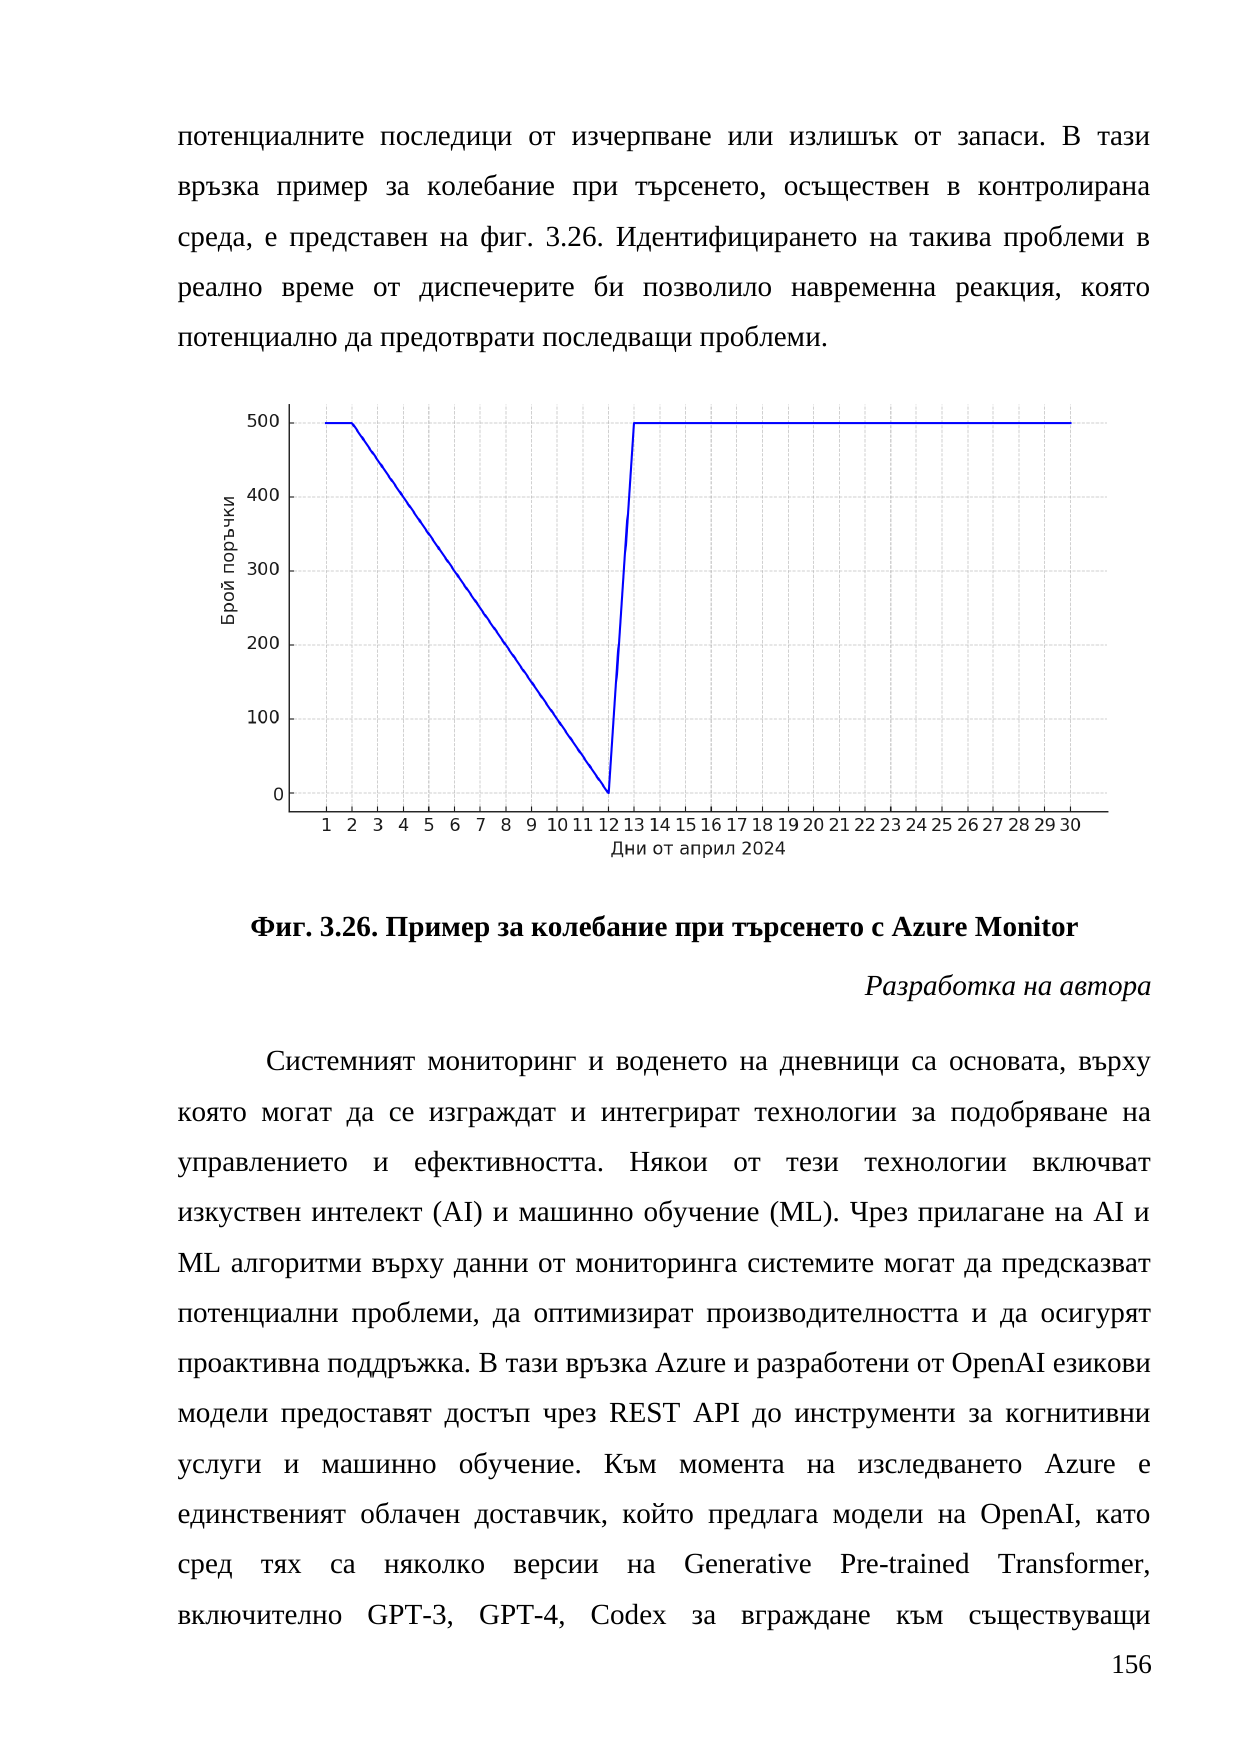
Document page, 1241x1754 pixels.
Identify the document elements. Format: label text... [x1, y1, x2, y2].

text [177, 118, 1152, 353]
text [177, 1043, 1152, 1630]
text Фиг. 3.26. Пример за колебание при търсенето с Azure Monitor [177, 909, 1152, 943]
title Разработка на автора [177, 968, 1152, 1002]
picture [212, 394, 1117, 868]
